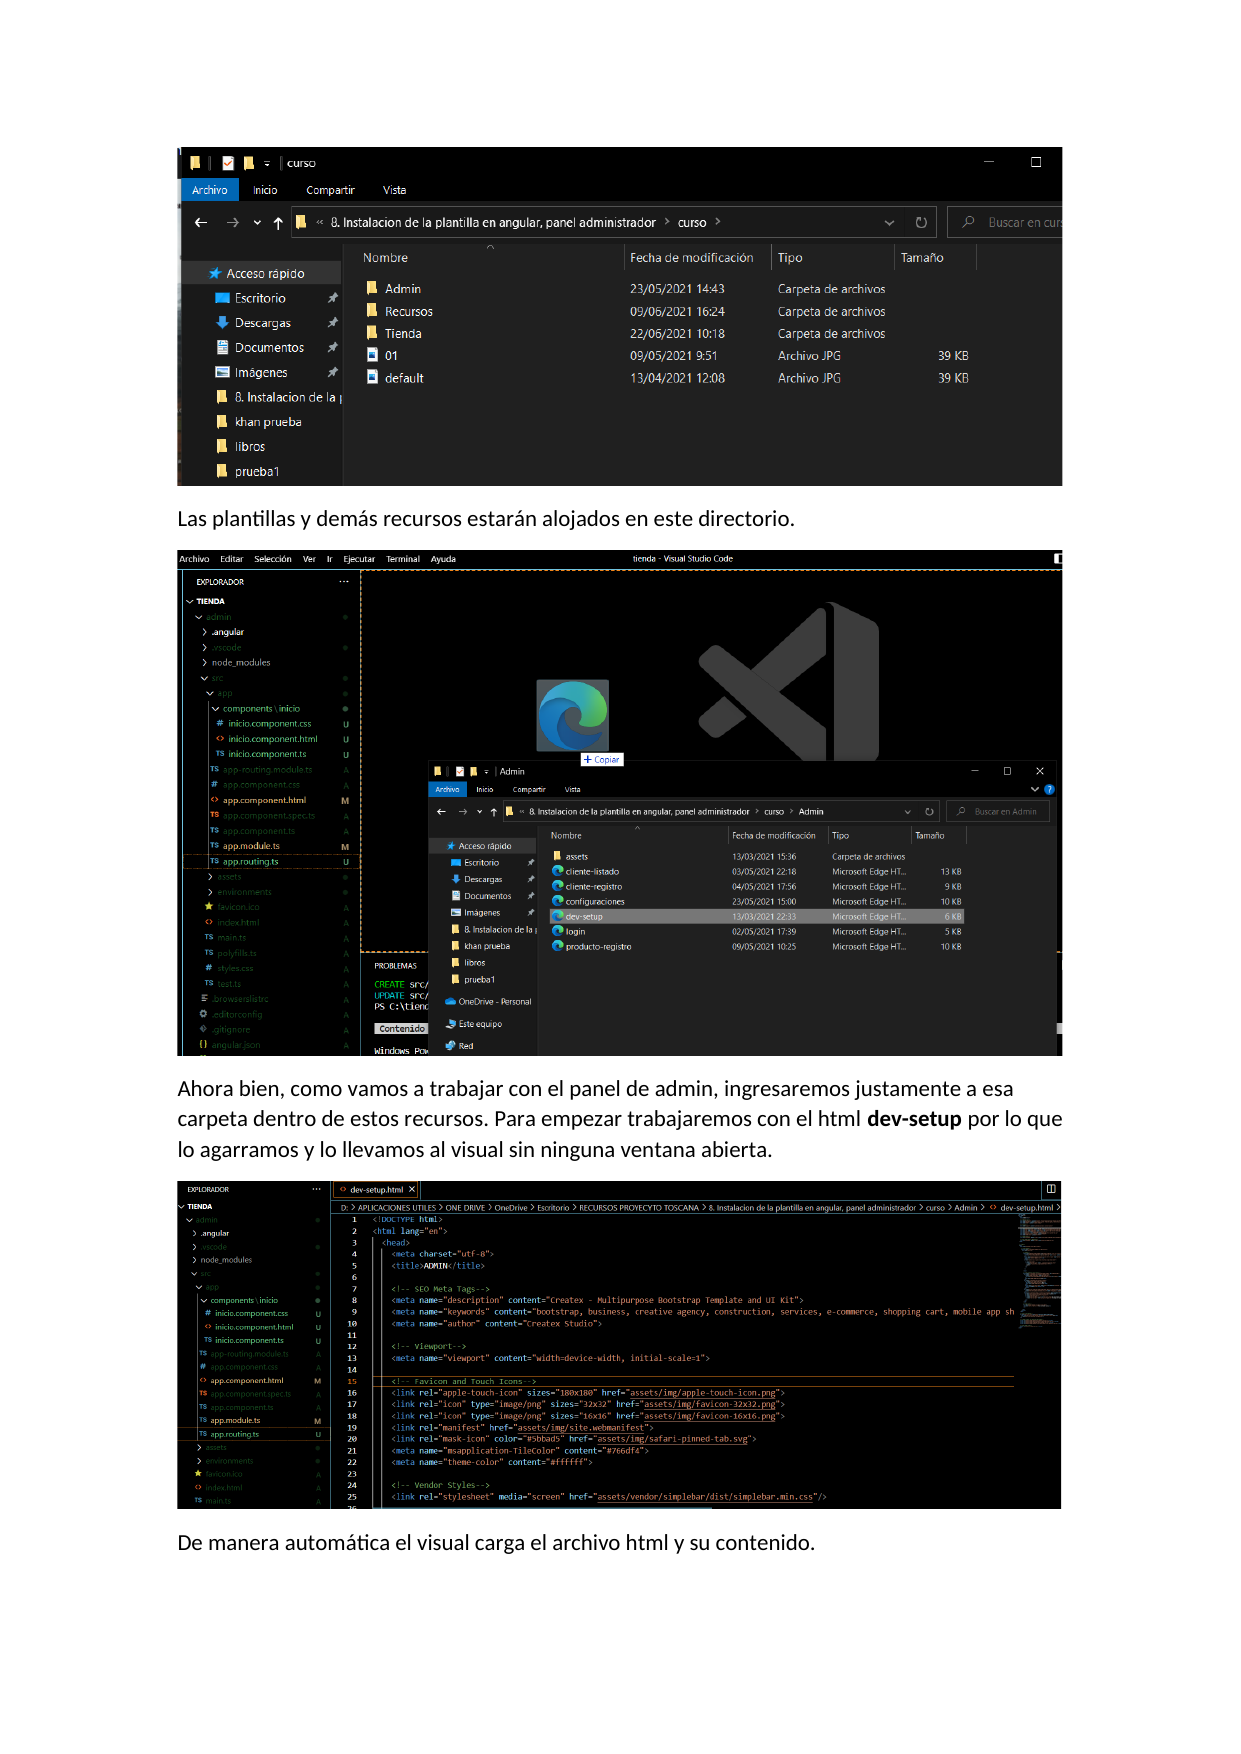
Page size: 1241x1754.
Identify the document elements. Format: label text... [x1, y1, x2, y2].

text Las plantillas y demás recursos estarán alojados en este directorio. [177, 504, 1063, 532]
picture [177, 550, 1063, 1056]
picture [177, 1181, 1062, 1509]
text De manera automática el visual carga el archivo html y su contenido. [177, 1528, 1063, 1556]
text Ahora bien, como vamos a trabajar con el panel de admin, ingresaremos justamente a esa carpeta dentro de estos recursos. Para empezar trabajaremos con el html dev-setup por lo que lo agarramos y lo llevamos al visual sin ninguna ventana abierta. [177, 1074, 1063, 1163]
picture [177, 147, 1063, 486]
